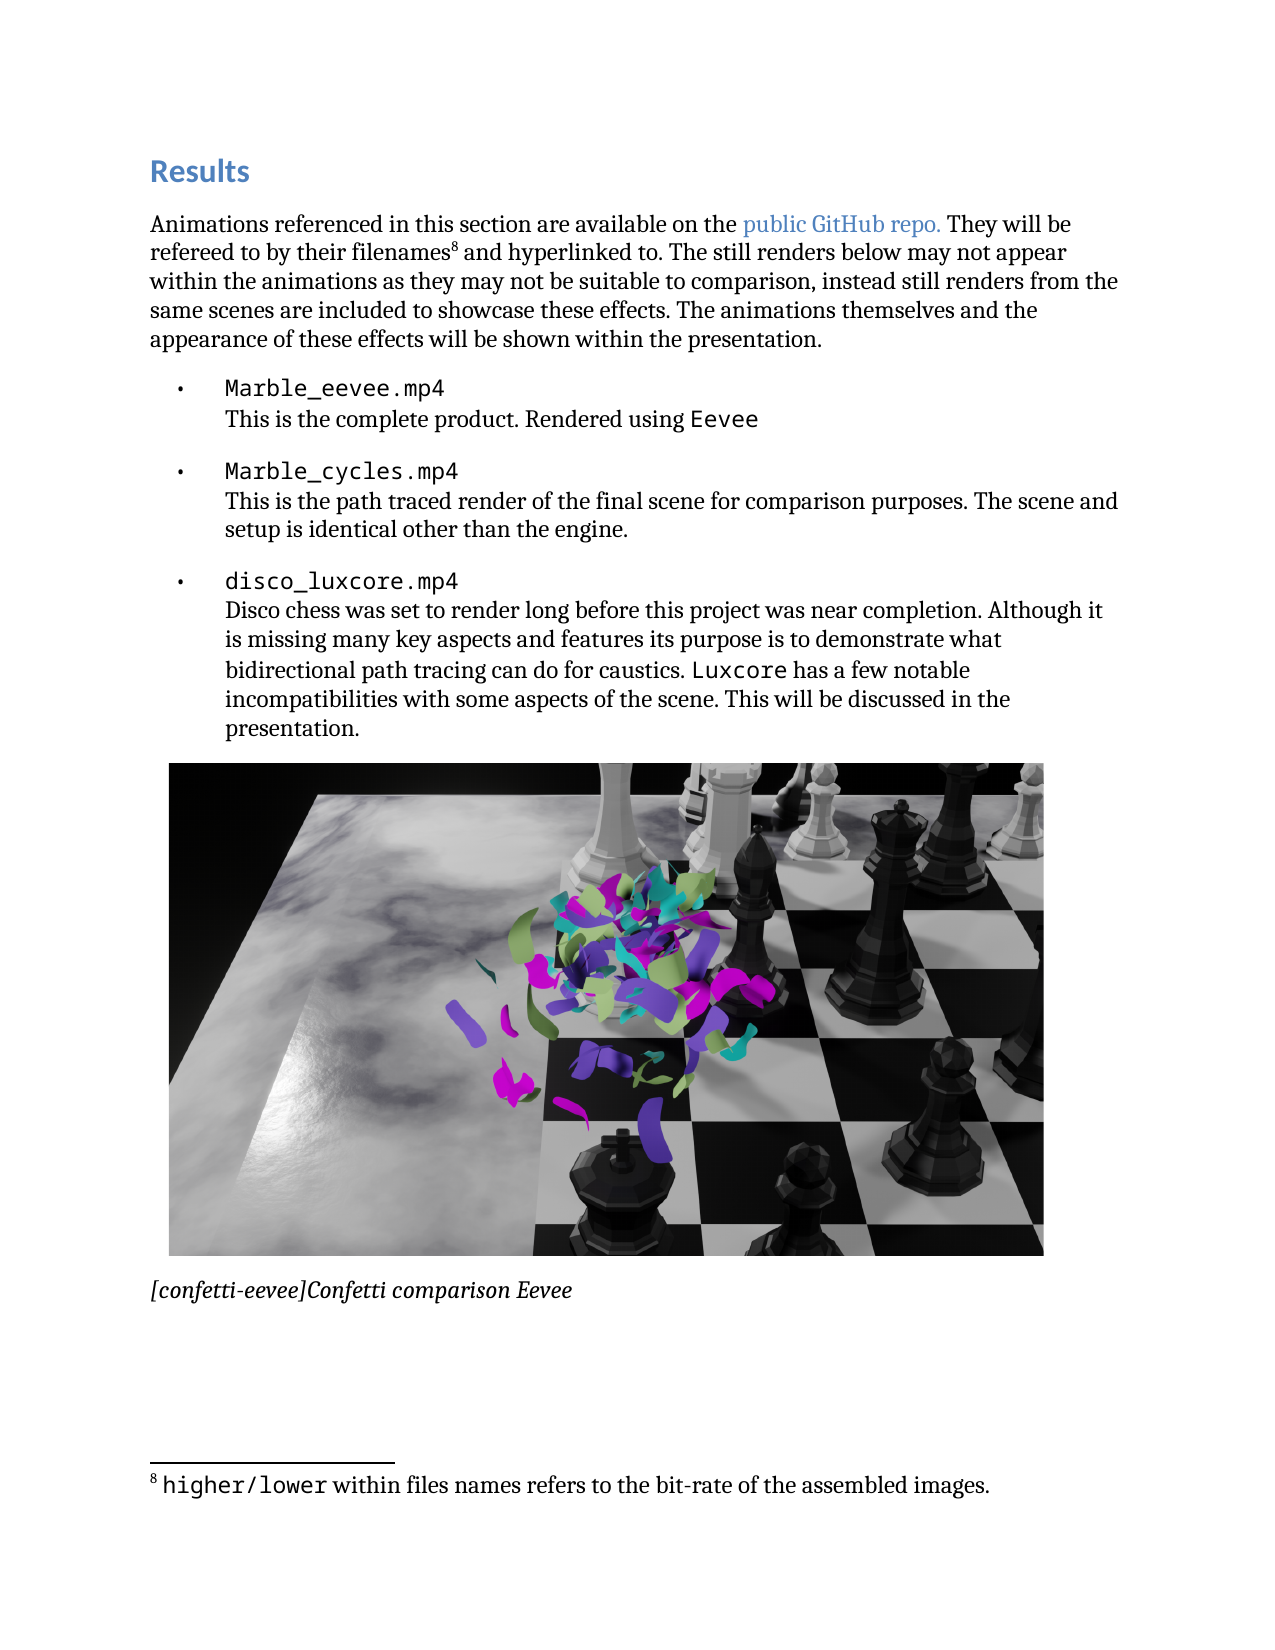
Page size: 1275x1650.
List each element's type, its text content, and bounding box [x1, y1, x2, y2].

text [confetti-eevee]Confetti comparison Eevee [150, 1276, 1125, 1305]
picture [168, 763, 1044, 1256]
list Marble_eevee.mp4 This is the complete product. Rendered using Eevee [175, 372, 1125, 434]
subtitle Results [150, 150, 1125, 191]
list disco_luxcore.mp4 Disco chess was set to render long before this project was near completion. Although it is missing many key aspects and features its purpose is to demonstrate what bidirectional path tracing can do for caustics. Luxcore has a few notable incompatibilities with some aspects of the scene. This will be discussed in the presentation. [175, 565, 1125, 742]
list Marble_cycles.mp4 This is the path traced render of the final scene for comparison purposes. The scene and setup is identical other than the engine. [175, 455, 1125, 544]
text Animations referenced in this section are available on the public GitHub repo. They will be refereed to by their filenames and hyperlinked to. The still renders below may not appear within the animations as they may not be suitable to comparison, instead still renders from the same scenes are included to showcase these effects. The animations themselves and the appearance of these effects will be shown within the presentation. [150, 209, 1125, 353]
